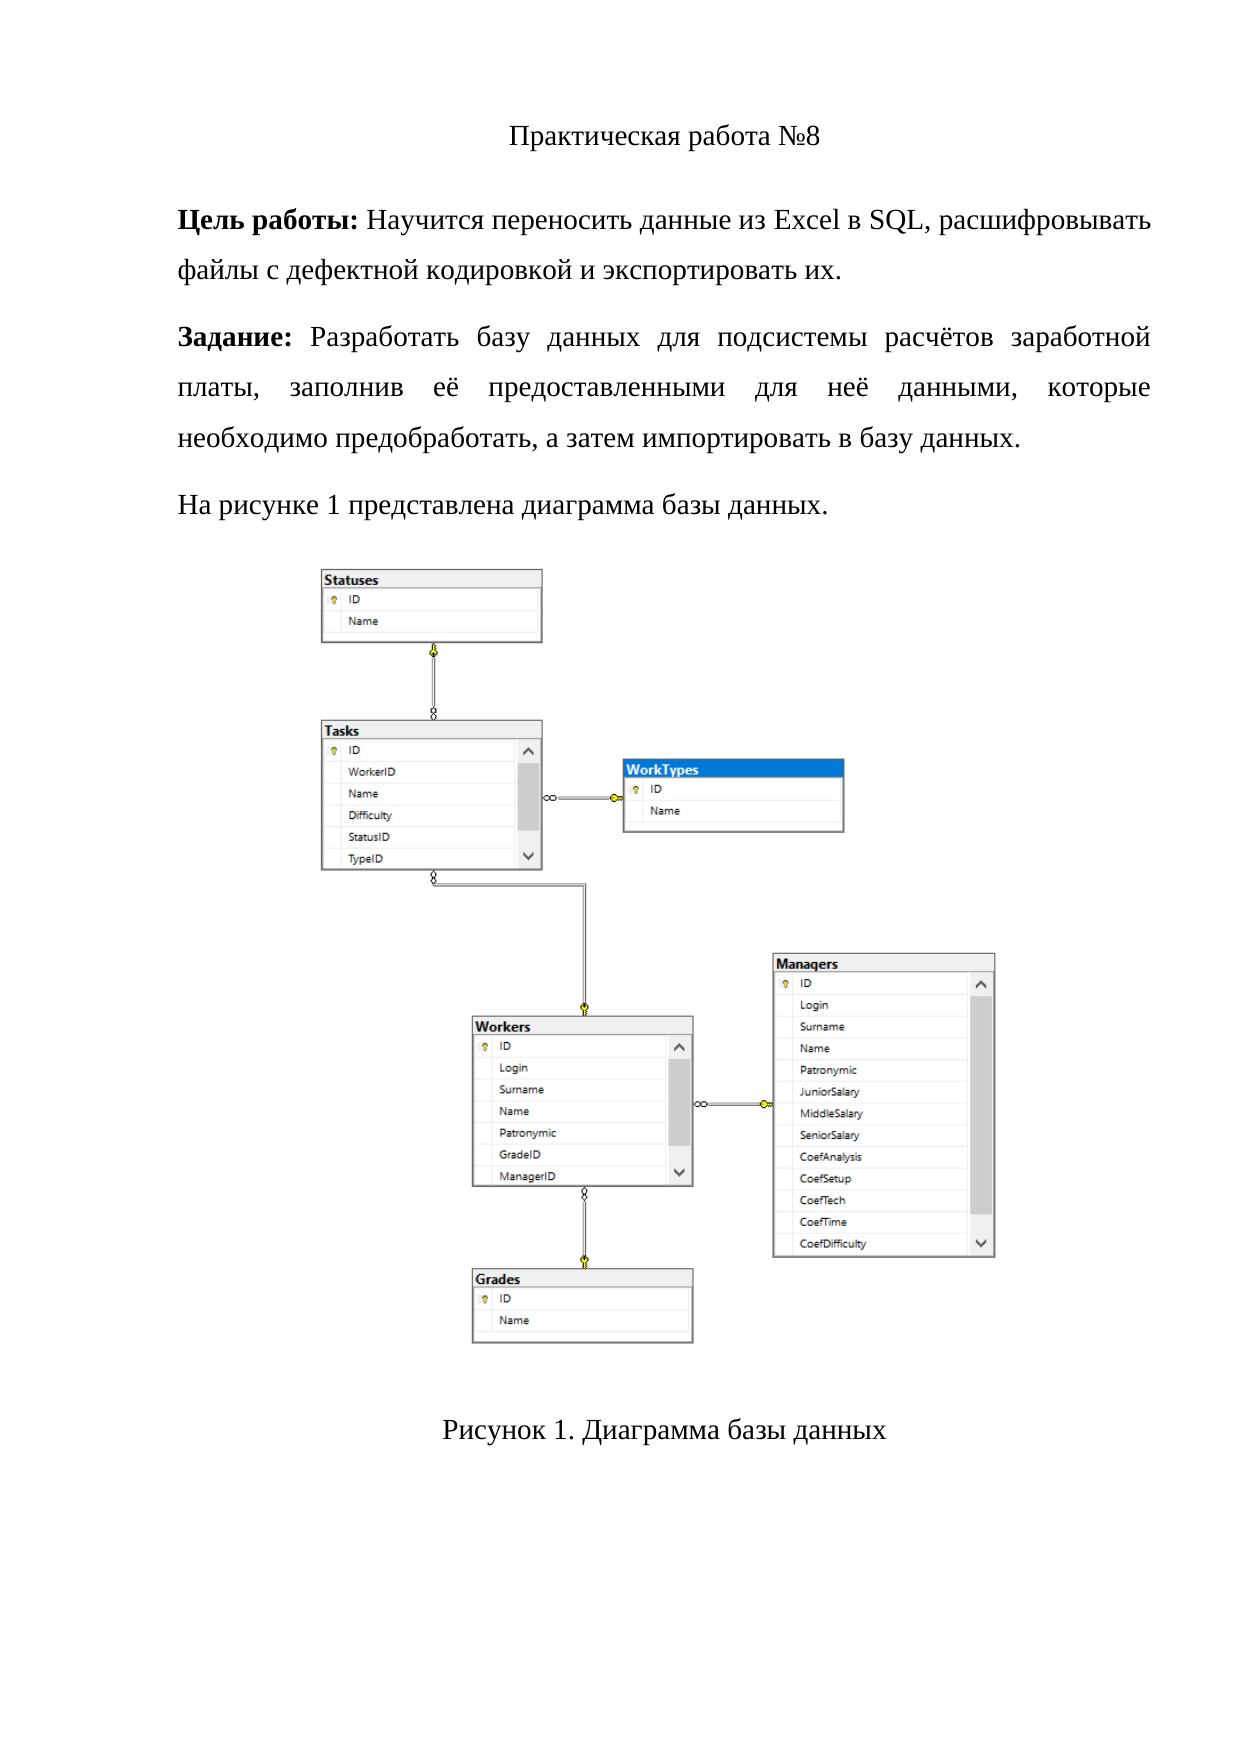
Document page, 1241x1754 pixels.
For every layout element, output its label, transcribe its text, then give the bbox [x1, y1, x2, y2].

text Цель работы: Научится переносить данные из Excel в SQL, расшифровывать файлы с дефектной кодировкой и экспортировать их. [177, 202, 1152, 286]
text Задание: Разработать базу данных для подсистемы расчётов заработной платы, заполнив её предоставленными для неё данными, которые необходимо предобработать, а затем импортировать в базу данных. [177, 319, 1152, 453]
picture [297, 553, 1032, 1379]
text Практическая работа №8 [177, 118, 1152, 152]
text Рисунок 1. Диаграмма базы данных [177, 1412, 1152, 1446]
text На рисунке 1 представлена диаграмма базы данных. [177, 487, 1152, 520]
